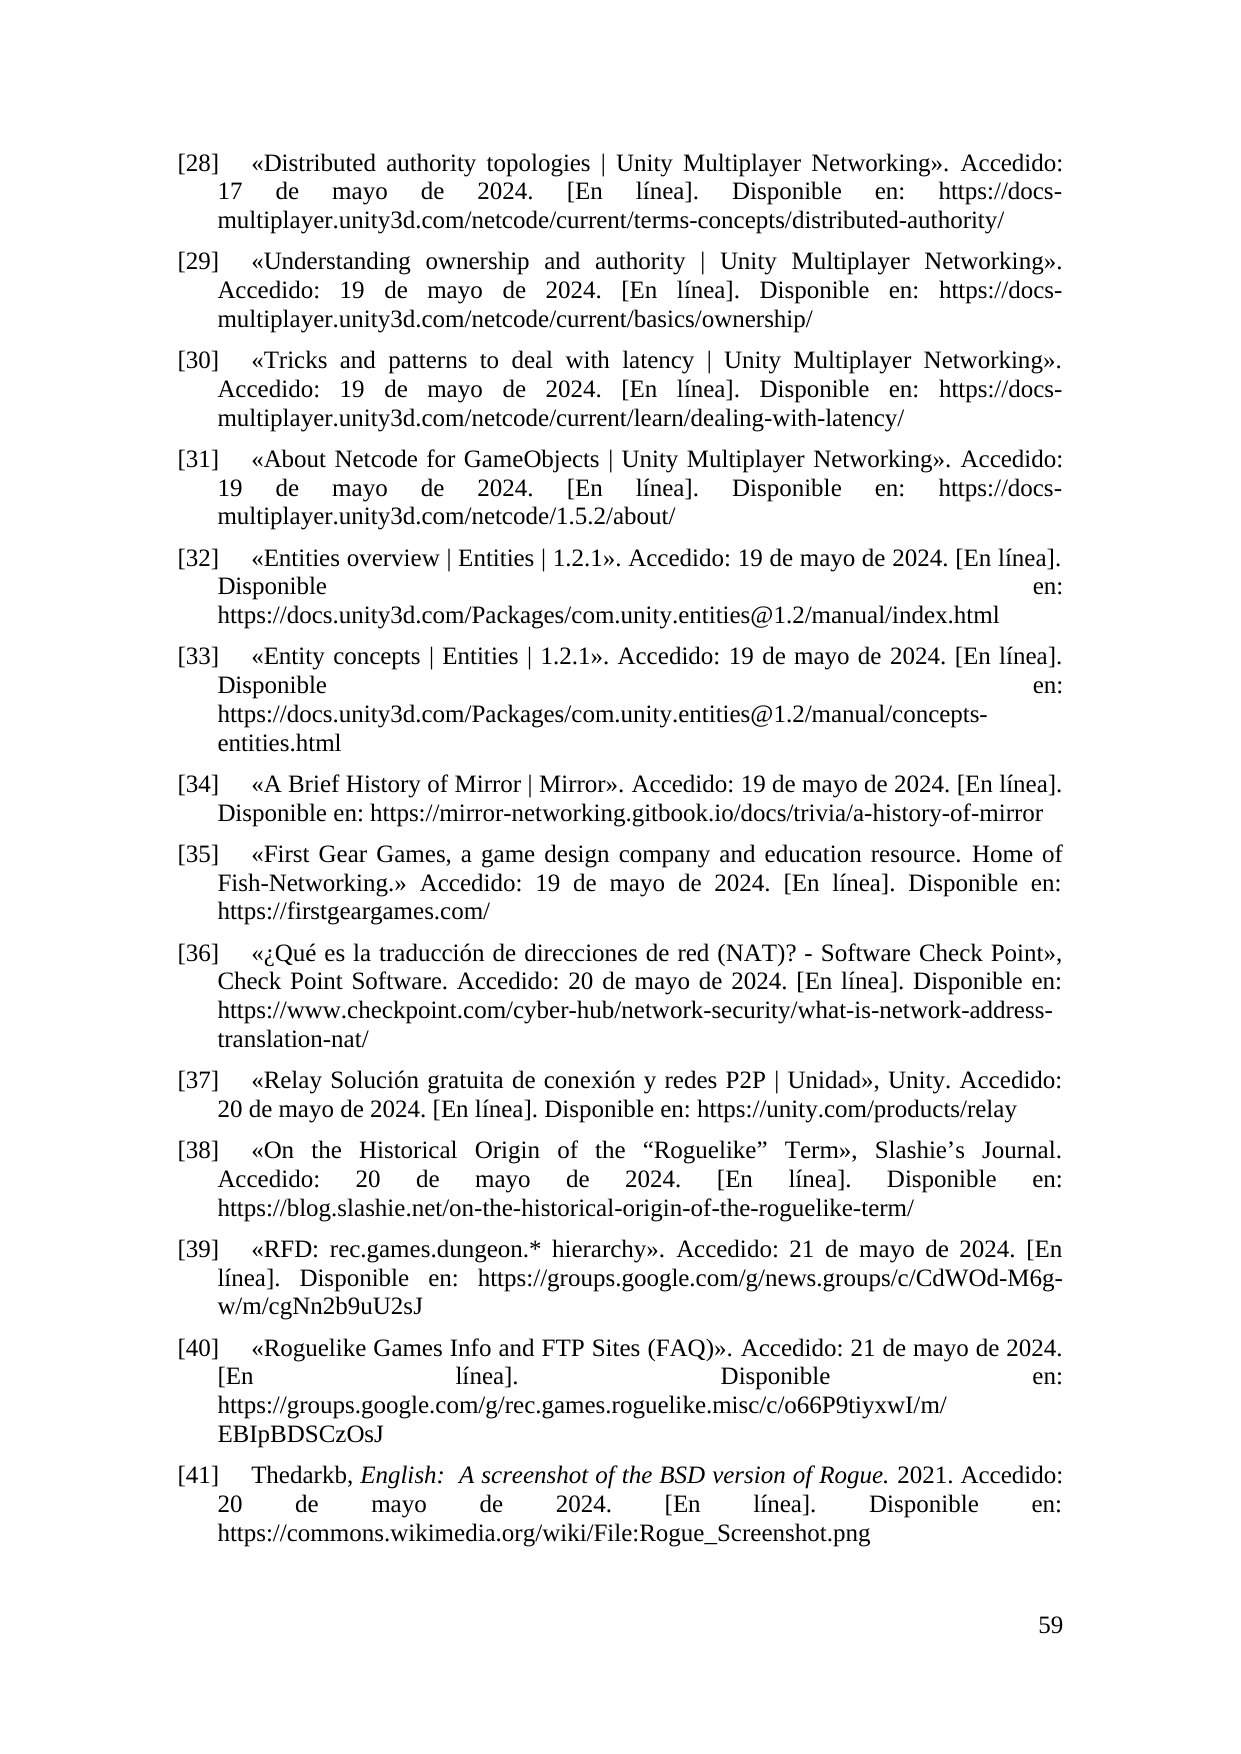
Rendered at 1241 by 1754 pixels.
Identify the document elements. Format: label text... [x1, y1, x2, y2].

text [28] «Distributed authority topologies | Unity Multiplayer Networking». Accedido: 17 de mayo de 2024. [En línea]. Disponible en: https://docs-multiplayer.unity3d.com/netcode/current/terms-concepts/distributed-authority/ [177, 148, 1063, 234]
text [40] «Roguelike Games Info and FTP Sites (FAQ)». Accedido: 21 de mayo de 2024. [En línea]. Disponible en: https://groups.google.com/g/rec.games.roguelike.misc/c/o66P9tiyxwI/m/EBIpBDSCzOsJ [177, 1333, 1063, 1448]
text [38] «On the Historical Origin of the “Roguelike” Term», Slashie’s Journal. Accedido: 20 de mayo de 2024. [En línea]. Disponible en: https://blog.slashie.net/on-the-historical-origin-of-the-roguelike-term/ [177, 1135, 1063, 1221]
text [29] «Understanding ownership and authority | Unity Multiplayer Networking». Accedido: 19 de mayo de 2024. [En línea]. Disponible en: https://docs-multiplayer.unity3d.com/netcode/current/basics/ownership/ [177, 246, 1063, 333]
text [34] «A Brief History of Mirror | Mirror». Accedido: 19 de mayo de 2024. [En línea]. Disponible en: https://mirror-networking.gitbook.io/docs/trivia/a-history-of-mirror [177, 769, 1063, 826]
text [39] «RFD: rec.games.dungeon.* hierarchy». Accedido: 21 de mayo de 2024. [En línea]. Disponible en: https://groups.google.com/g/news.groups/c/CdWOd-M6g-w/m/cgNn2b9uU2sJ [177, 1234, 1063, 1320]
text [36] «¿Qué es la traducción de direcciones de red (NAT)? - Software Check Point», Check Point Software. Accedido: 20 de mayo de 2024. [En línea]. Disponible en: https://www.checkpoint.com/cyber-hub/network-security/what-is-network-address-translation-nat/ [177, 938, 1063, 1053]
text [35] «First Gear Games, a game design company and education resource. Home of Fish-Networking.» Accedido: 19 de mayo de 2024. [En línea]. Disponible en: https://firstgeargames.com/ [177, 839, 1063, 925]
text [41] Thedarkb, English: A screenshot of the BSD version of Rogue. 2021. Accedido: 20 de mayo de 2024. [En línea]. Disponible en: https://commons.wikimedia.org/wiki/File:Rogue_Screenshot.png [177, 1460, 1063, 1546]
text [32] «Entities overview | Entities | 1.2.1». Accedido: 19 de mayo de 2024. [En línea]. Disponible en: https://docs.unity3d.com/Packages/com.unity.entities@1.2/manual/index.html [177, 543, 1063, 629]
text [33] «Entity concepts | Entities | 1.2.1». Accedido: 19 de mayo de 2024. [En línea]. Disponible en: https://docs.unity3d.com/Packages/com.unity.entities@1.2/manual/concepts-entities.html [177, 641, 1063, 756]
text [30] «Tricks and patterns to deal with latency | Unity Multiplayer Networking». Accedido: 19 de mayo de 2024. [En línea]. Disponible en: https://docs-multiplayer.unity3d.com/netcode/current/learn/dealing-with-latency/ [177, 345, 1063, 431]
text [37] «Relay Solución gratuita de conexión y redes P2P | Unidad», Unity. Accedido: 20 de mayo de 2024. [En línea]. Disponible en: https://unity.com/products/relay [177, 1065, 1063, 1123]
text [31] «About Netcode for GameObjects | Unity Multiplayer Networking». Accedido: 19 de mayo de 2024. [En línea]. Disponible en: https://docs-multiplayer.unity3d.com/netcode/1.5.2/about/ [177, 444, 1063, 530]
